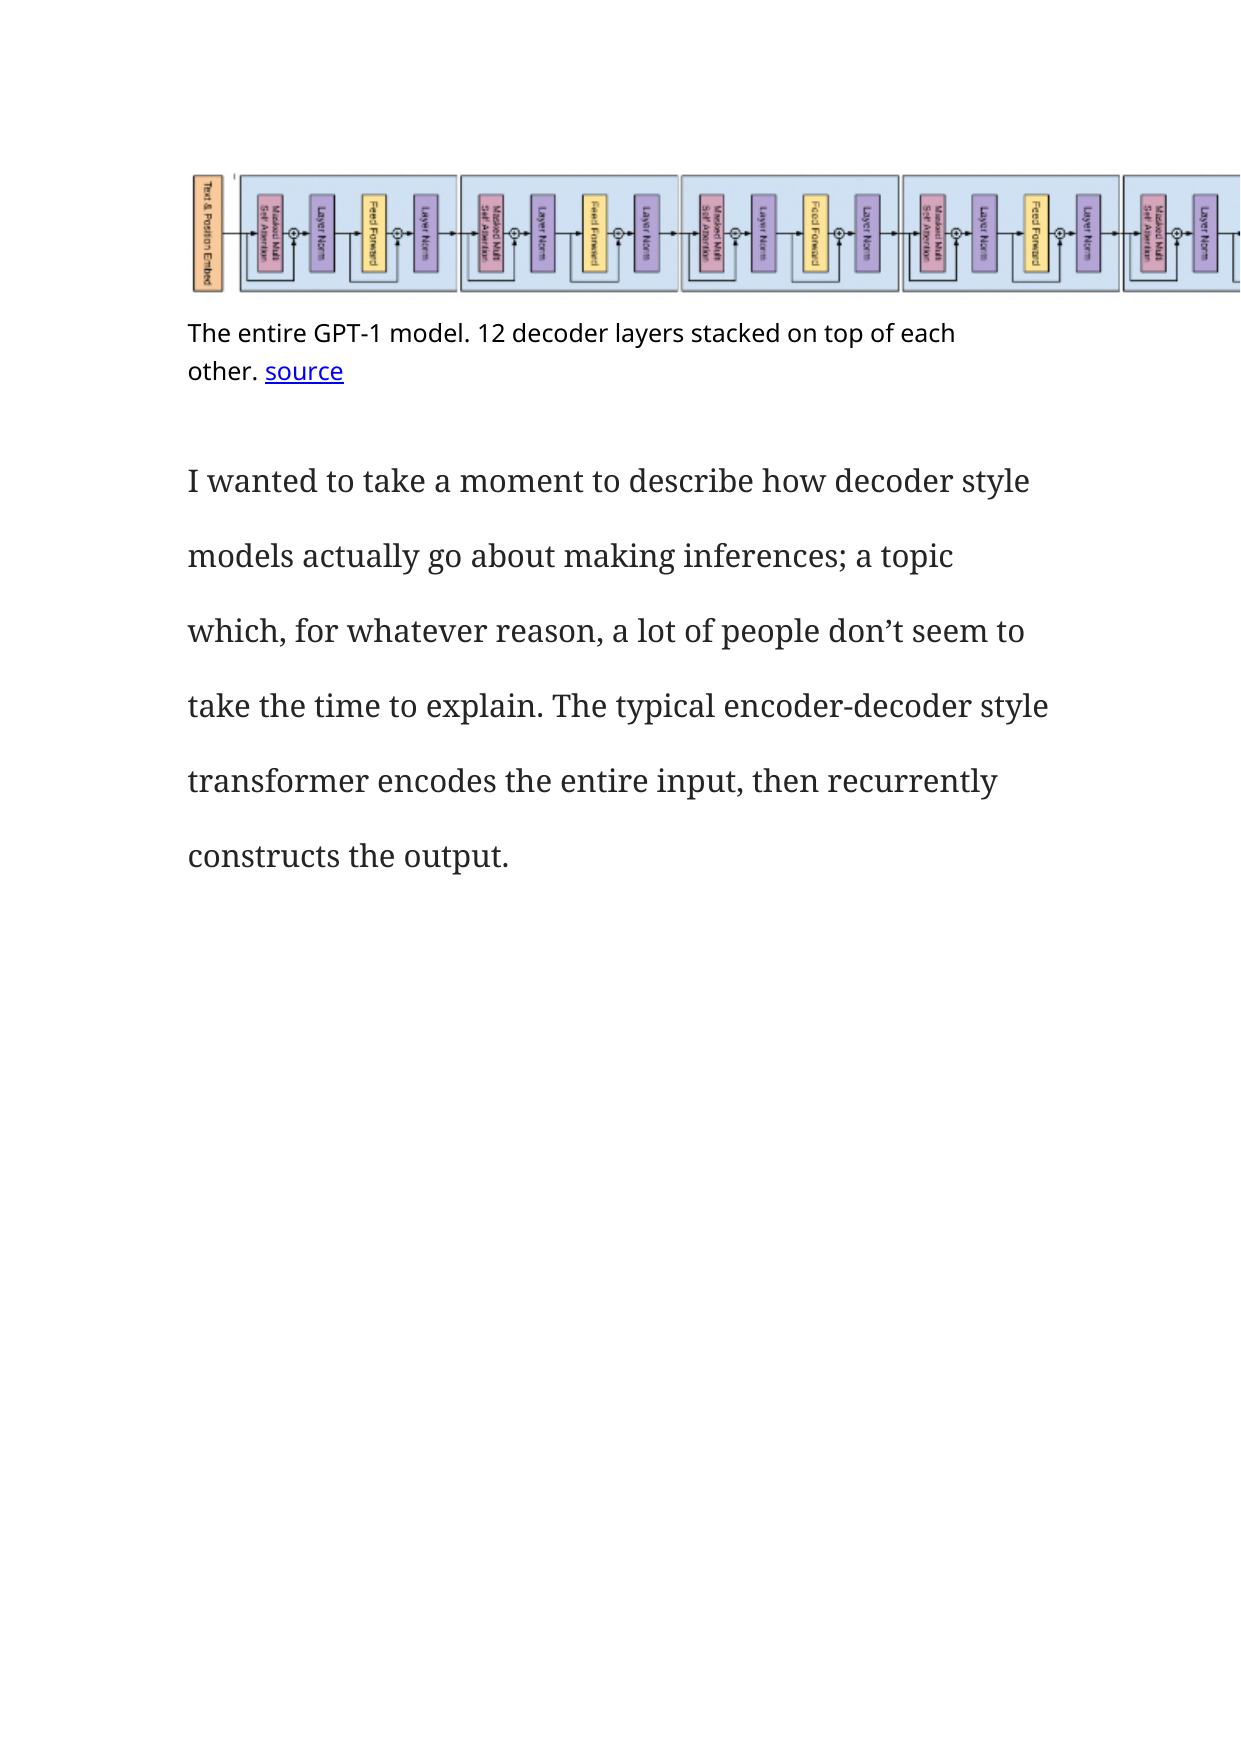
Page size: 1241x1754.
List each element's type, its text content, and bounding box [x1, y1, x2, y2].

picture [187, 164, 1241, 302]
text The entire GPT-1 model. 12 decoder layers stacked on top of each other. source [187, 302, 1053, 389]
text I wanted to take a moment to describe how decoder style models actually go about making inferences; a topic which, for whatever reason, a lot of people don’t seem to take the time to explain. The typical encoder-decoder style transformer encodes the entire input, then recurrently constructs the output. [187, 443, 1053, 893]
